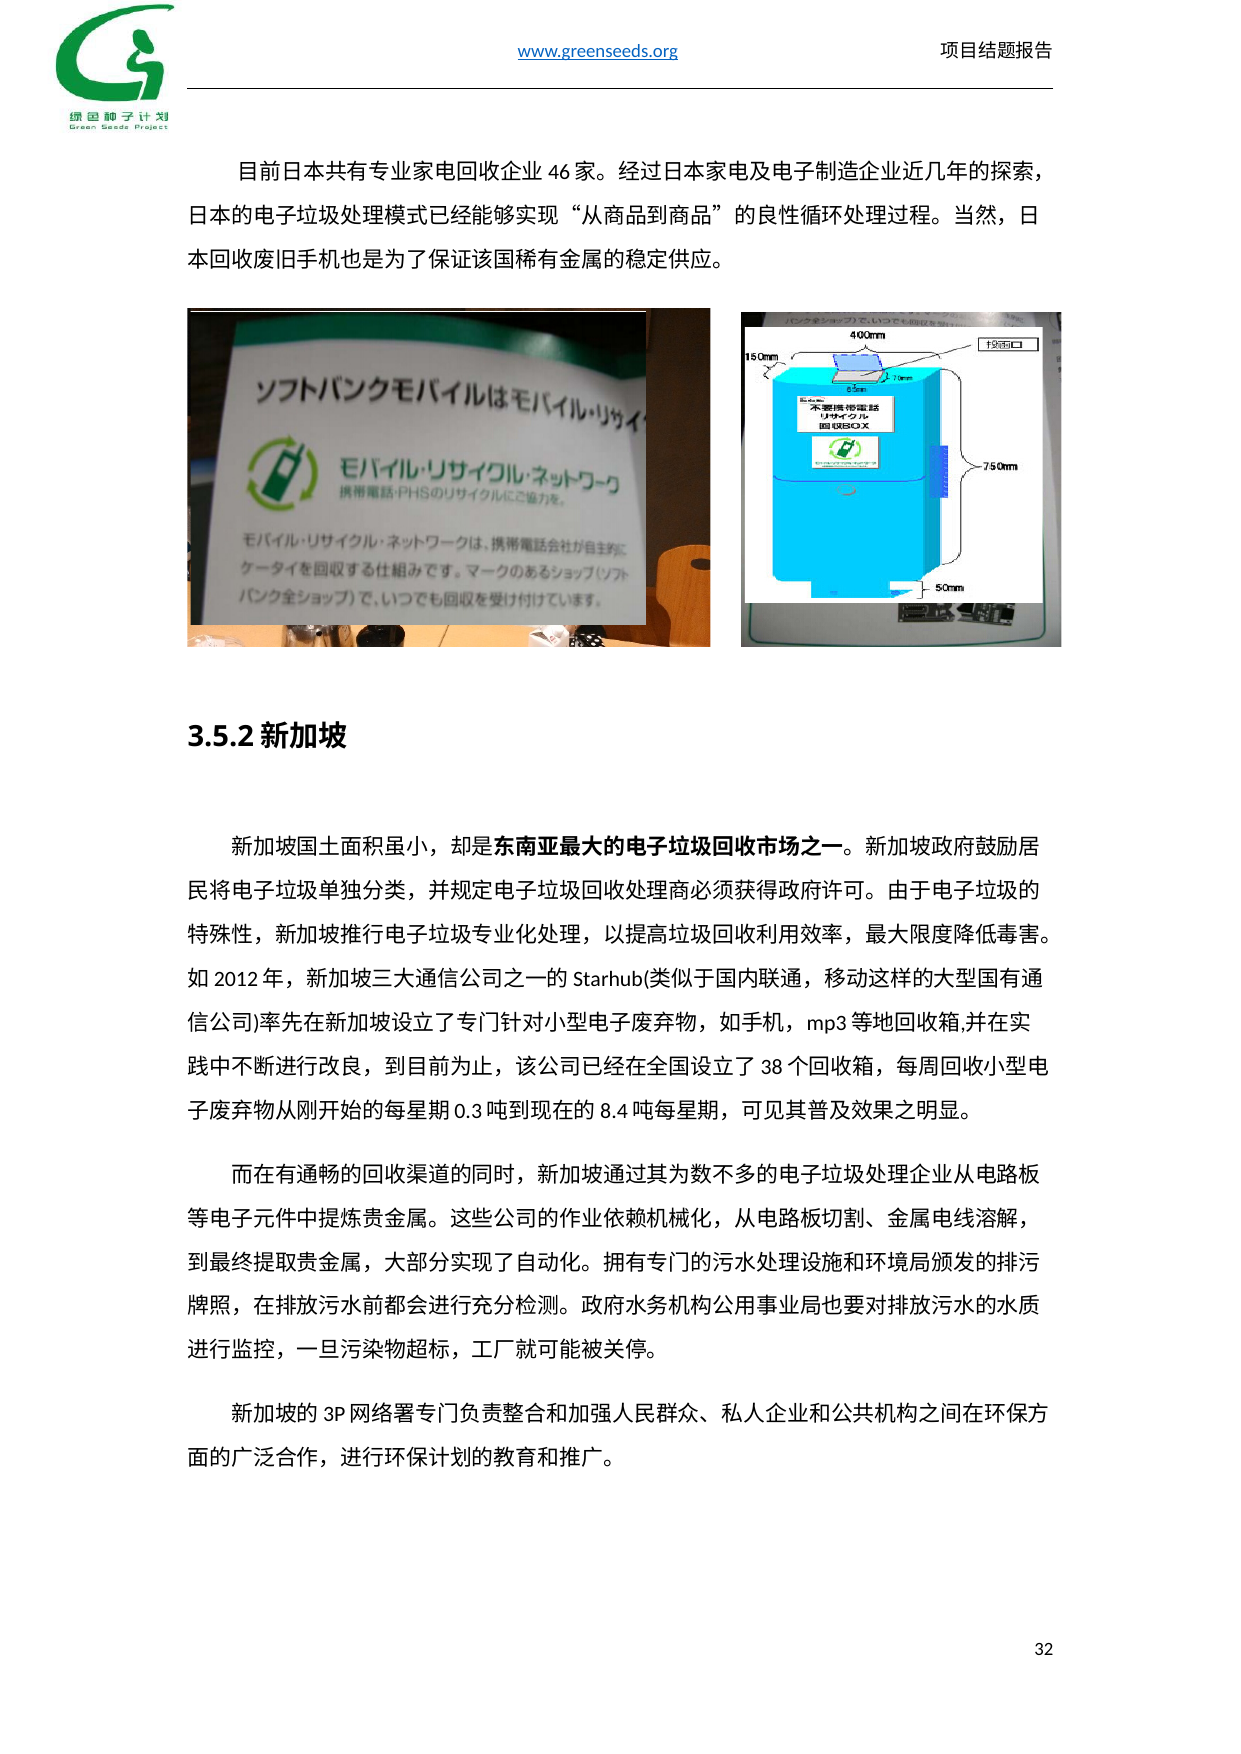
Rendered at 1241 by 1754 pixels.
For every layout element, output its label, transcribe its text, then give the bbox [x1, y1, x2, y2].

picture [740, 311, 1062, 647]
text 目前日本共有专业家电回收企业46家。经过日本家电及电子制造企业近几年的探索，日本的电子垃圾处理模式已经能够实现“从商品到商品”的良性循环处理过程。当然，日本回收废旧手机也是为了保证该国稀有金属的稳定供应。 [187, 151, 1053, 277]
text 新加坡国土面积虽小，却是东南亚最大的电子垃圾回收市场之一。新加坡政府鼓励居民将电子垃圾单独分类，并规定电子垃圾回收处理商必须获得政府许可。由于电子垃圾的特殊性，新加坡推行电子垃圾专业化处理，以提高垃圾回收利用效率，最大限度降低毒害。如2012年，新加坡三大通信公司之一的Starhub(类似于国内联通，移动这样的大型国有通信公司)率先在新加坡设立了专门针对小型电子废弃物，如手机，mp3等地回收箱,并在实践中不断进行改良，到目前为止，该公司已经在全国设立了38个回收箱，每周回收小型电子废弃物从刚开始的每星期0.3吨到现在的8.4吨每星期，可见其普及效果之明显。 [187, 826, 1053, 1128]
subtitle 3.5.2新加坡 [187, 696, 1053, 772]
text 而在有通畅的回收渠道的同时，新加坡通过其为数不多的电子垃圾处理企业从电路板等电子元件中提炼贵金属。这些公司的作业依赖机械化，从电路板切割、金属电线溶解，到最终提取贵金属，大部分实现了自动化。拥有专门的污水处理设施和环境局颁发的排污牌照，在排放污水前都会进行充分检测。政府水务机构公用事业局也要对排放污水的水质进行监控，一旦污染物超标，工厂就可能被关停。 [187, 1153, 1053, 1367]
picture [187, 308, 711, 647]
text 新加坡的3P网络署专门负责整合和加强人民群众、私人企业和公共机构之间在环保方面的广泛合作，进行环保计划的教育和推广。 [187, 1393, 1053, 1475]
picture [47, 0, 188, 134]
